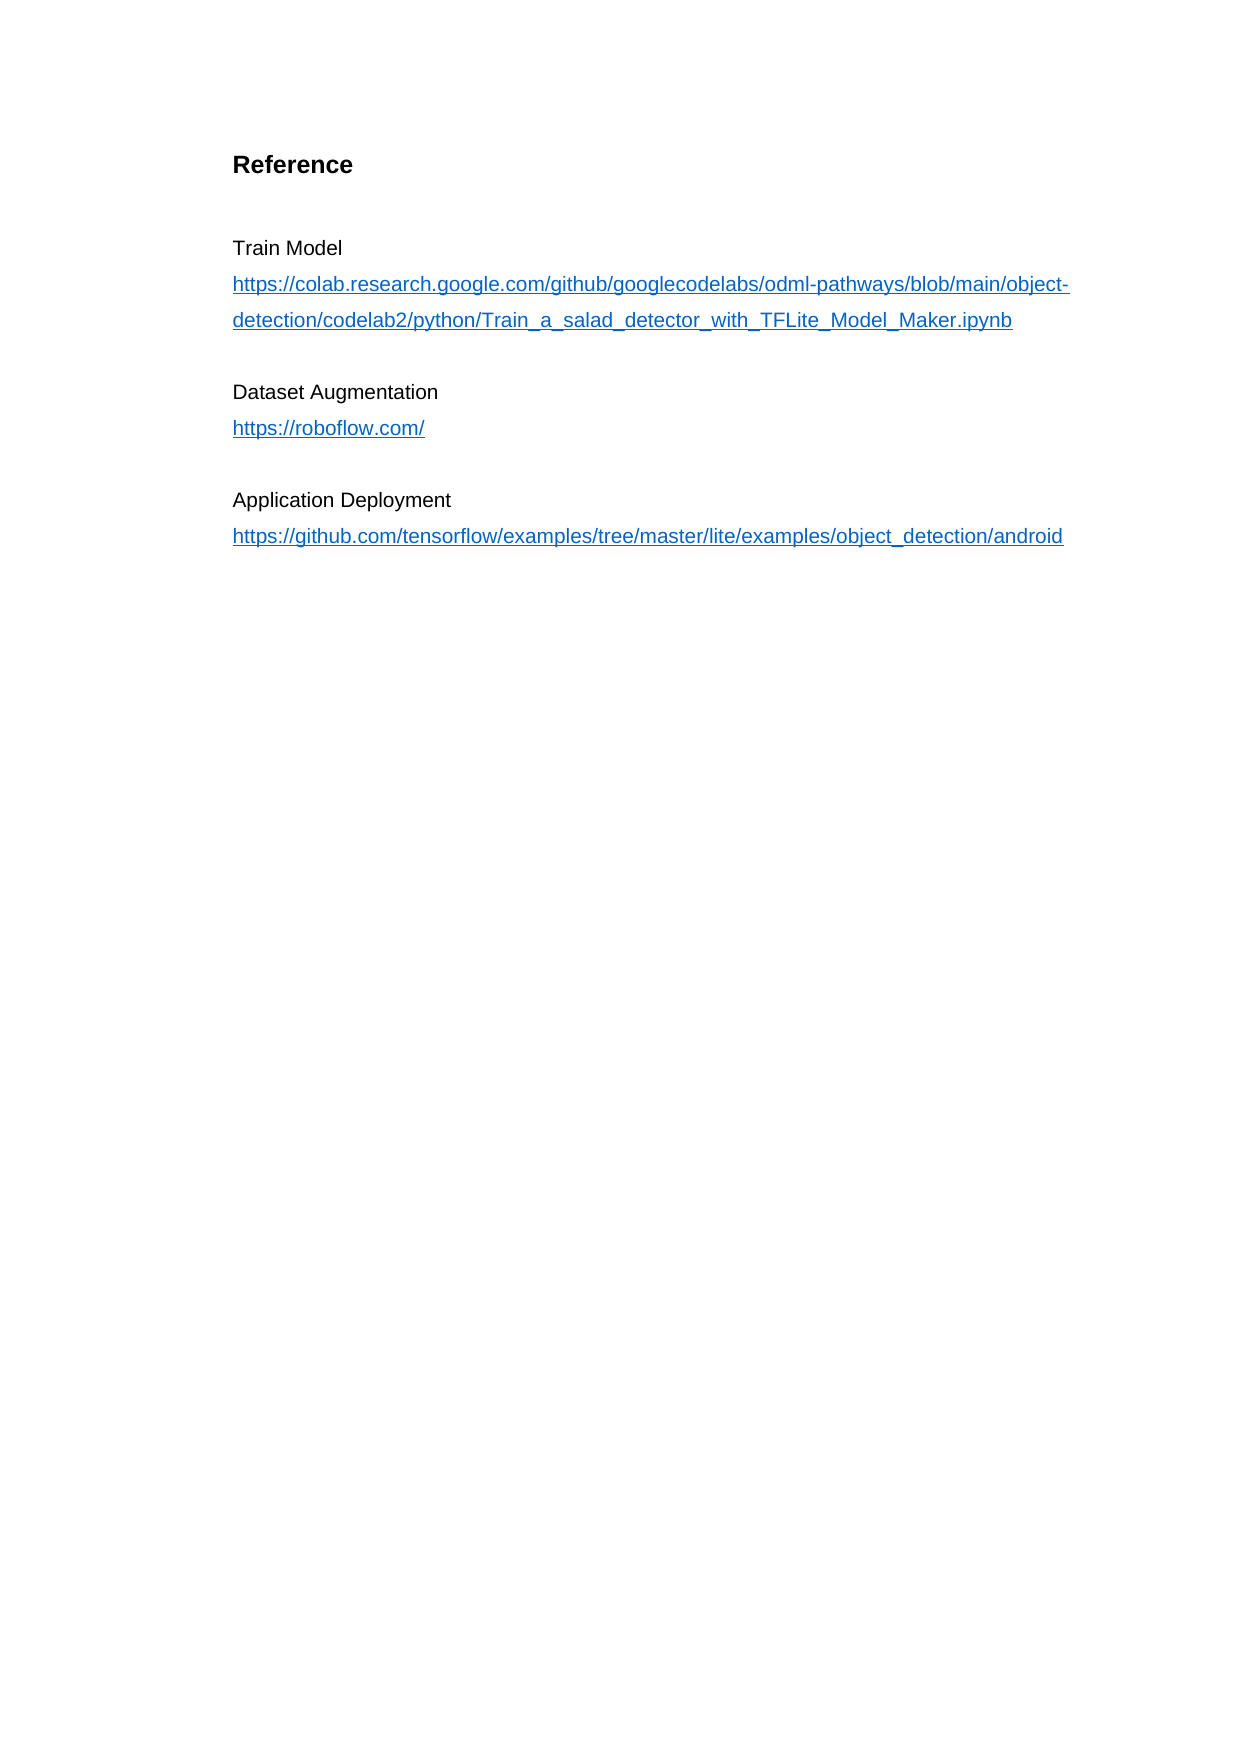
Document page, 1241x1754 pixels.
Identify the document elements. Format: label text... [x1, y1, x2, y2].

list Train Model [232, 236, 1090, 260]
list https://roboflow.com/ [232, 416, 1090, 440]
list Dataset Augmentation [232, 380, 1090, 404]
list https://colab.research.google.com/github/googlecodelabs/odml-pathways/blob/main/object-detection/codelab2/python/Train_a_salad_detector_with_TFLite_Model_Maker.ipynb [232, 272, 1090, 332]
list https://github.com/tensorflow/examples/tree/master/lite/examples/object_detection/android [232, 524, 1090, 548]
list Application Deployment [232, 488, 1090, 512]
list Reference [232, 150, 1090, 179]
